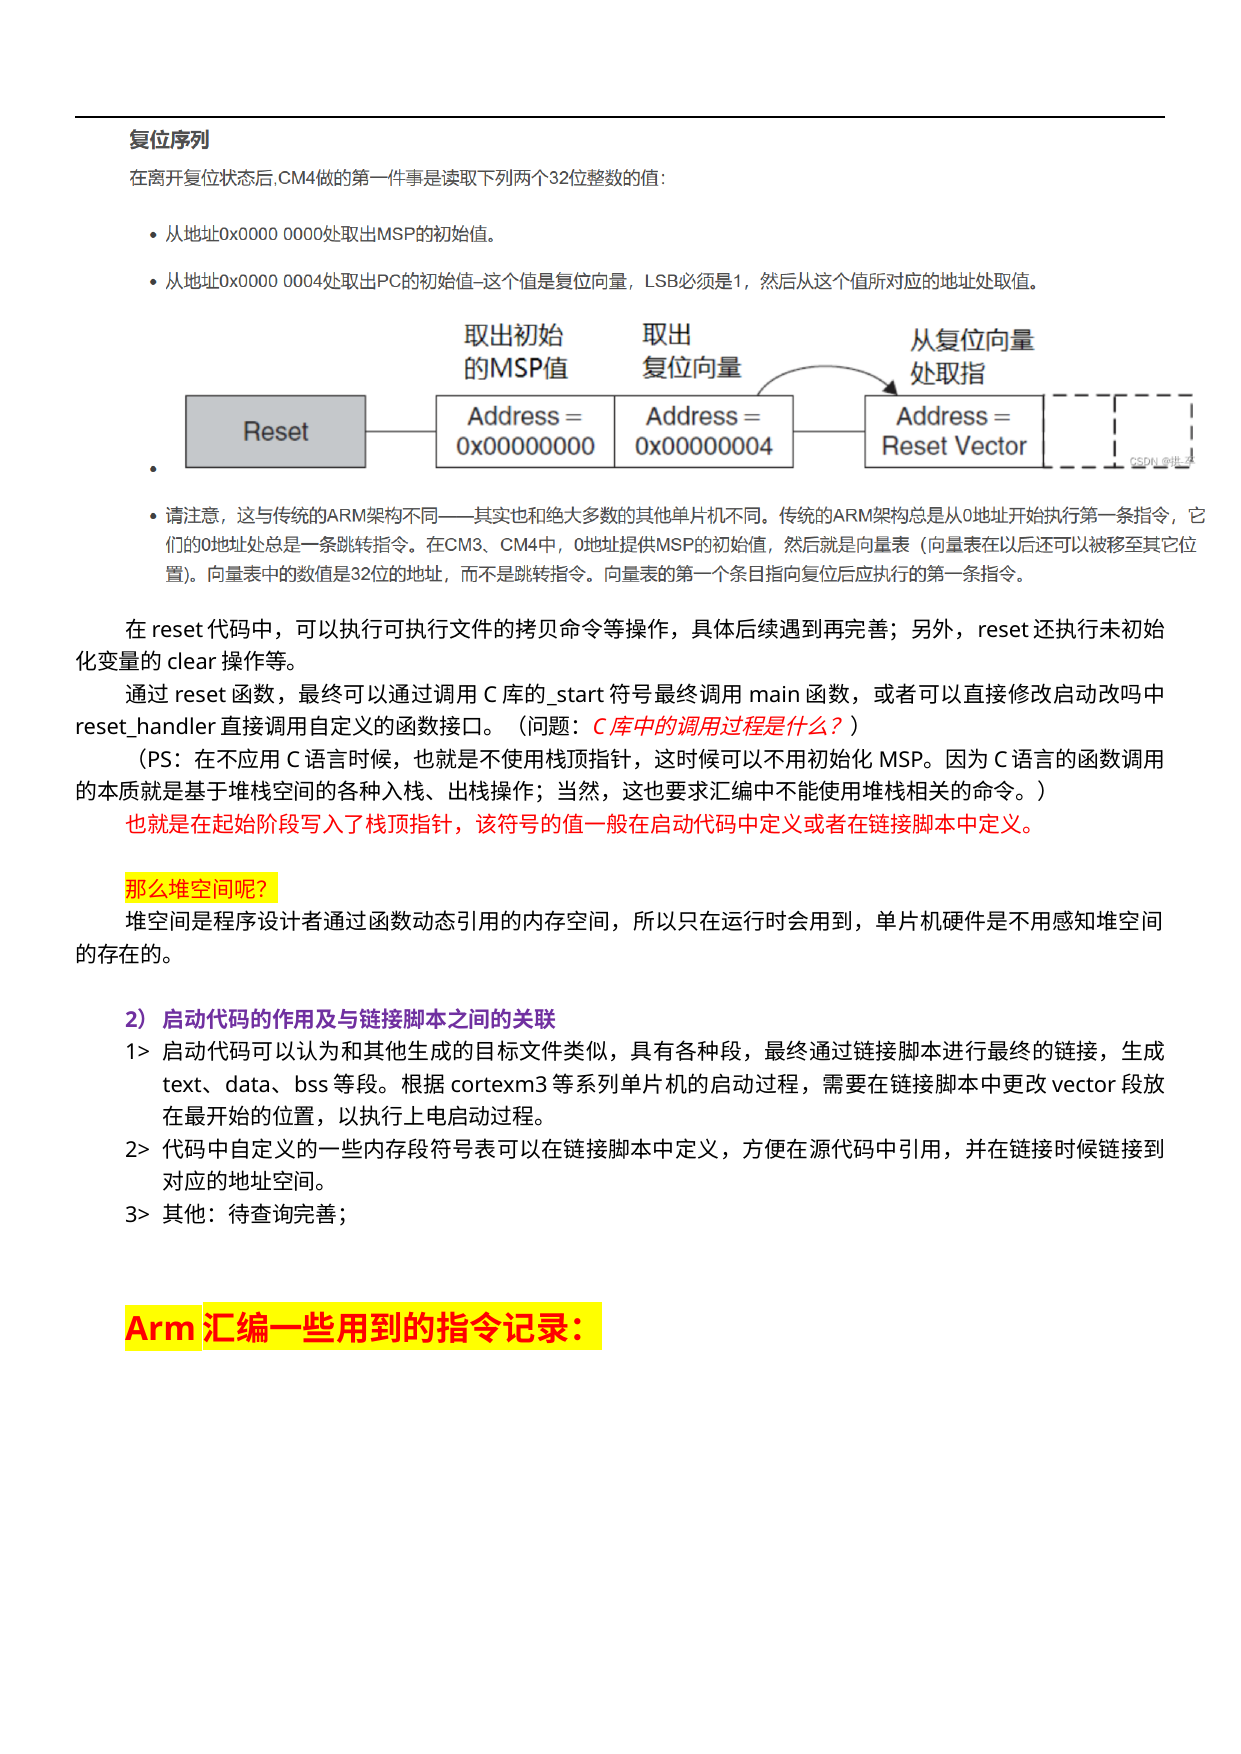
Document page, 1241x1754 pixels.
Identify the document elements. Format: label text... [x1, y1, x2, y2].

text 那么堆空间呢？ [75, 871, 1165, 904]
text Arm汇编一些用到的指令记录： [125, 1294, 1165, 1359]
list 启动代码的作用及与链接脚本之间的关联 [125, 1001, 1165, 1034]
list 其他：待查询完善； [125, 1196, 1165, 1229]
list 启动代码可以认为和其他生成的目标文件类似，具有各种段，最终通过链接脚本进行最终的链接，生成text、data、bss等段。根据cortexm3等系列单片机的启动过程，需要在链接脚本中更改vector段放在最开始的位置，以执行上电启动过程。 [125, 1034, 1165, 1131]
text 也就是在起始阶段写入了栈顶指针，该符号的值一般在启动代码中定义或者在链接脚本中定义。 [75, 806, 1165, 839]
list 代码中自定义的一些内存段符号表可以在链接脚本中定义，方便在源代码中引用，并在链接时候链接到对应的地址空间。 [125, 1131, 1165, 1196]
text 堆空间是程序设计者通过函数动态引用的内存空间，所以只在运行时会用到，单片机硬件是不用感知堆空间的存在的。 [75, 904, 1165, 969]
text 通过reset函数，最终可以通过调用C库的_start符号最终调用main函数，或者可以直接修改启动改吗中reset_handler直接调用自定义的函数接口。（问题：C库中的调用过程是什么？） [75, 676, 1165, 741]
text 在reset代码中，可以执行可执行文件的拷贝命令等操作，具体后续遇到再完善；另外，reset还执行未初始化变量的clear操作等。 [75, 611, 1165, 676]
text （PS：在不应用C语言时候，也就是不使用栈顶指针，这时候可以不用初始化MSP。因为C语言的函数调用的本质就是基于堆栈空间的各种入栈、出栈操作；当然，这也要求汇编中不能使用堆栈相关的命令。） [75, 741, 1165, 806]
